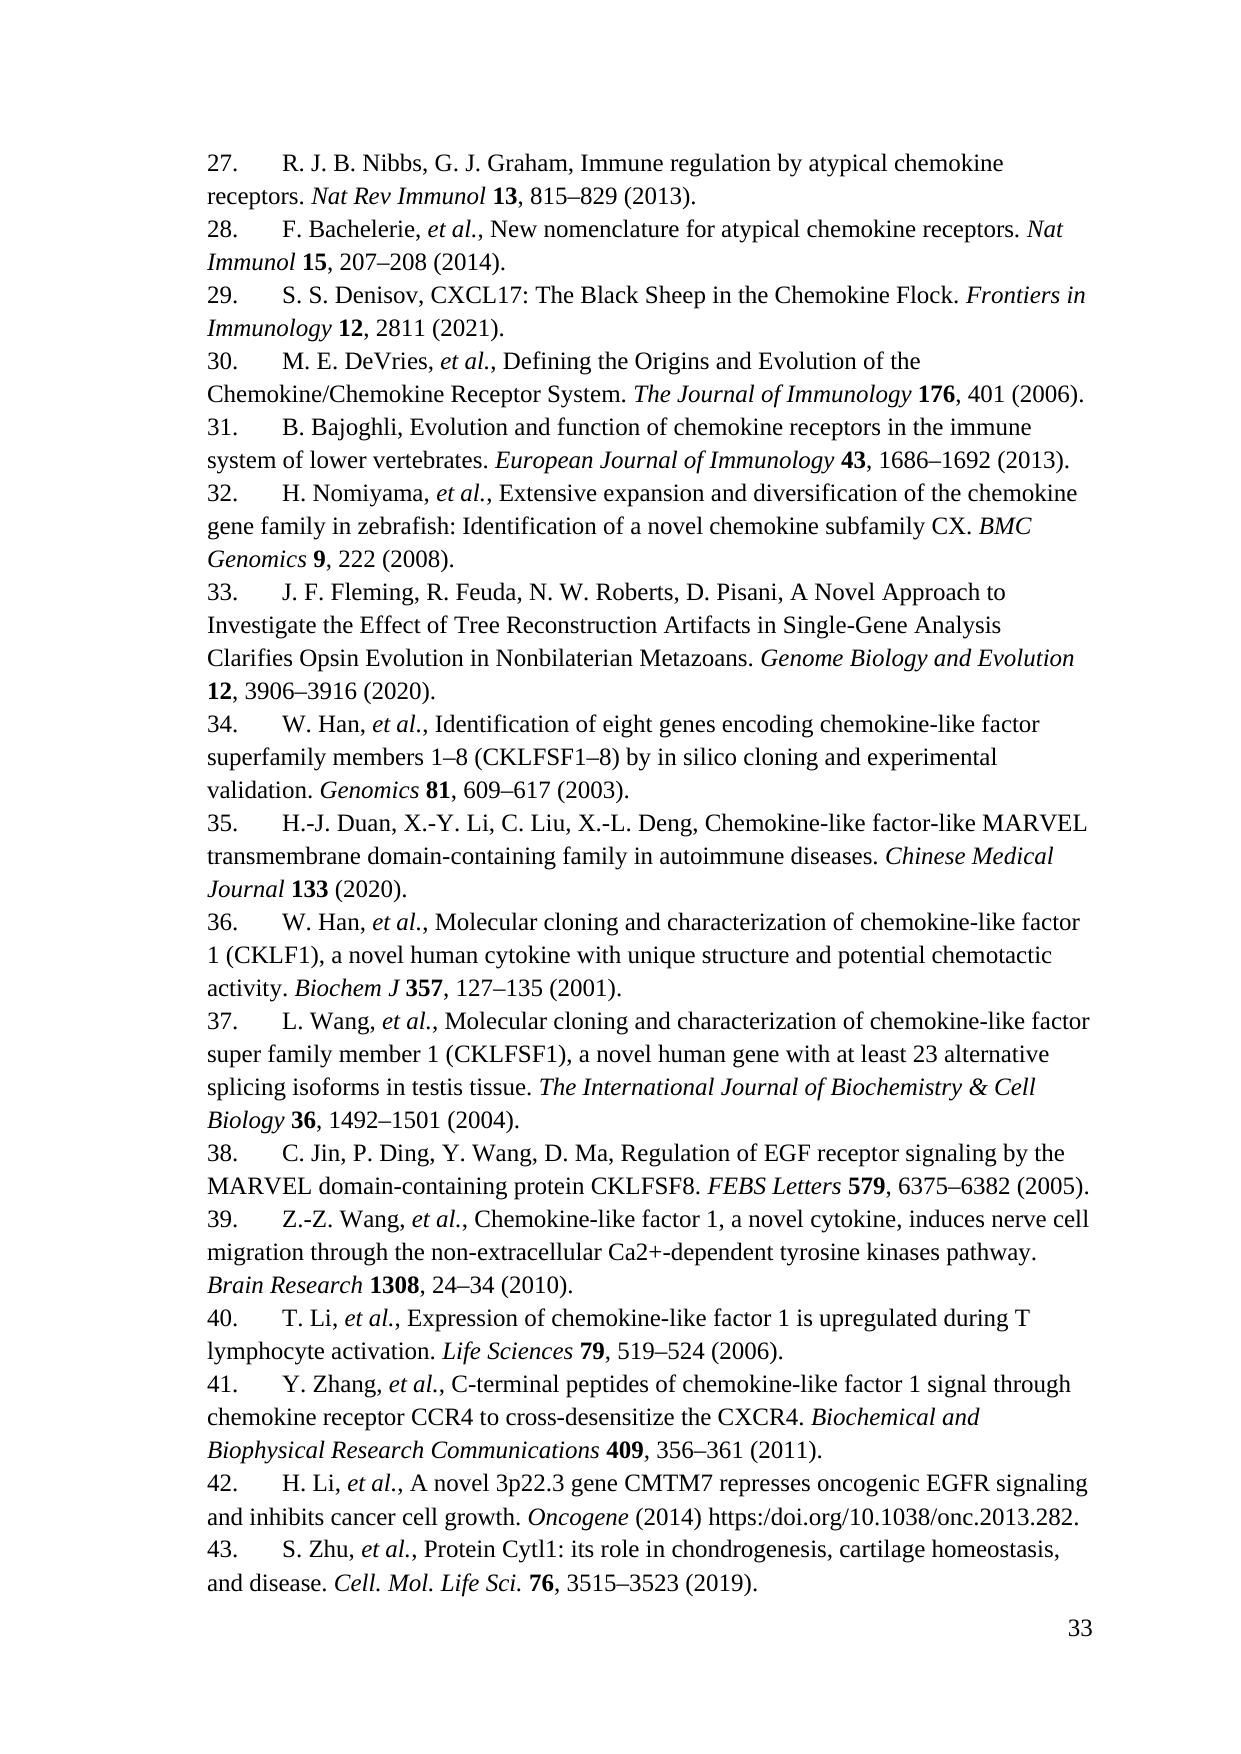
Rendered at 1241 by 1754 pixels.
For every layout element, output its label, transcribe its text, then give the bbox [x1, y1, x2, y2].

text 37. L. Wang, et al., Molecular cloning and characterization of chemokine-like factor super family member 1 (CKLFSF1), a novel human gene with at least 23 alternative splicing isoforms in testis tissue. The International Journal of Biochemistry & Cell Biology 36, 1492–1501 (2004). [207, 1006, 1092, 1134]
text 41. Y. Zhang, et al., C-terminal peptides of chemokine-like factor 1 signal through chemokine receptor CCR4 to cross-desensitize the CXCR4. Biochemical and Biophysical Research Communications 409, 356–361 (2011). [207, 1369, 1092, 1464]
text 36. W. Han, et al., Molecular cloning and characterization of chemokine-like factor 1 (CKLF1), a novel human cytokine with unique structure and potential chemotactic activity. Biochem J 357, 127–135 (2001). [207, 907, 1092, 1002]
text 35. H.-J. Duan, X.-Y. Li, C. Liu, X.-L. Deng, Chemokine-like factor-like MARVEL transmembrane domain-containing family in autoimmune diseases. Chinese Medical Journal 133 (2020). [207, 808, 1092, 903]
text 42. H. Li, et al., A novel 3p22.3 gene CMTM7 represses oncogenic EGFR signaling and inhibits cancer cell growth. Oncogene (2014) https:/doi.org/10.1038/onc.2013.282. [207, 1468, 1092, 1530]
text 27. R. J. B. Nibbs, G. J. Graham, Immune regulation by atypical chemokine receptors. Nat Rev Immunol 13, 815–829 (2013). [207, 148, 1092, 209]
text 30. M. E. DeVries, et al., Defining the Origins and Evolution of the Chemokine/Chemokine Receptor System. The Journal of Immunology 176, 401 (2006). [207, 346, 1092, 408]
text 33. J. F. Fleming, R. Feuda, N. W. Roberts, D. Pisani, A Novel Approach to Investigate the Effect of Tree Reconstruction Artifacts in Single-Gene Analysis Clarifies Opsin Evolution in Nonbilaterian Metazoans. Genome Biology and Evolution 12, 3906–3916 (2020). [207, 577, 1092, 705]
text 38. C. Jin, P. Ding, Y. Wang, D. Ma, Regulation of EGF receptor signaling by the MARVEL domain-containing protein CKLFSF8. FEBS Letters 579, 6375–6382 (2005). [207, 1138, 1092, 1200]
text 39. Z.-Z. Wang, et al., Chemokine-like factor 1, a novel cytokine, induces nerve cell migration through the non-extracellular Ca2+-dependent tyrosine kinases pathway. Brain Research 1308, 24–34 (2010). [207, 1204, 1092, 1299]
text 28. F. Bachelerie, et al., New nomenclature for atypical chemokine receptors. Nat Immunol 15, 207–208 (2014). [207, 214, 1092, 276]
text 40. T. Li, et al., Expression of chemokine-like factor 1 is upregulated during T lymphocyte activation. Life Sciences 79, 519–524 (2006). [207, 1303, 1092, 1365]
text 32. H. Nomiyama, et al., Extensive expansion and diversification of the chemokine gene family in zebrafish: Identification of a novel chemokine subfamily CX. BMC Genomics 9, 222 (2008). [207, 478, 1092, 573]
text 34. W. Han, et al., Identification of eight genes encoding chemokine-like factor superfamily members 1–8 (CKLFSF1–8) by in silico cloning and experimental validation. Genomics 81, 609–617 (2003). [207, 709, 1092, 804]
text 43. S. Zhu, et al., Protein Cytl1: its role in chondrogenesis, cartilage homeostasis, and disease. Cell. Mol. Life Sci. 76, 3515–3523 (2019). [207, 1534, 1092, 1596]
text 29. S. S. Denisov, CXCL17: The Black Sheep in the Chemokine Flock. Frontiers in Immunology 12, 2811 (2021). [207, 280, 1092, 342]
text 31. B. Bajoghli, Evolution and function of chemokine receptors in the immune system of lower vertebrates. European Journal of Immunology 43, 1686–1692 (2013). [207, 412, 1092, 474]
